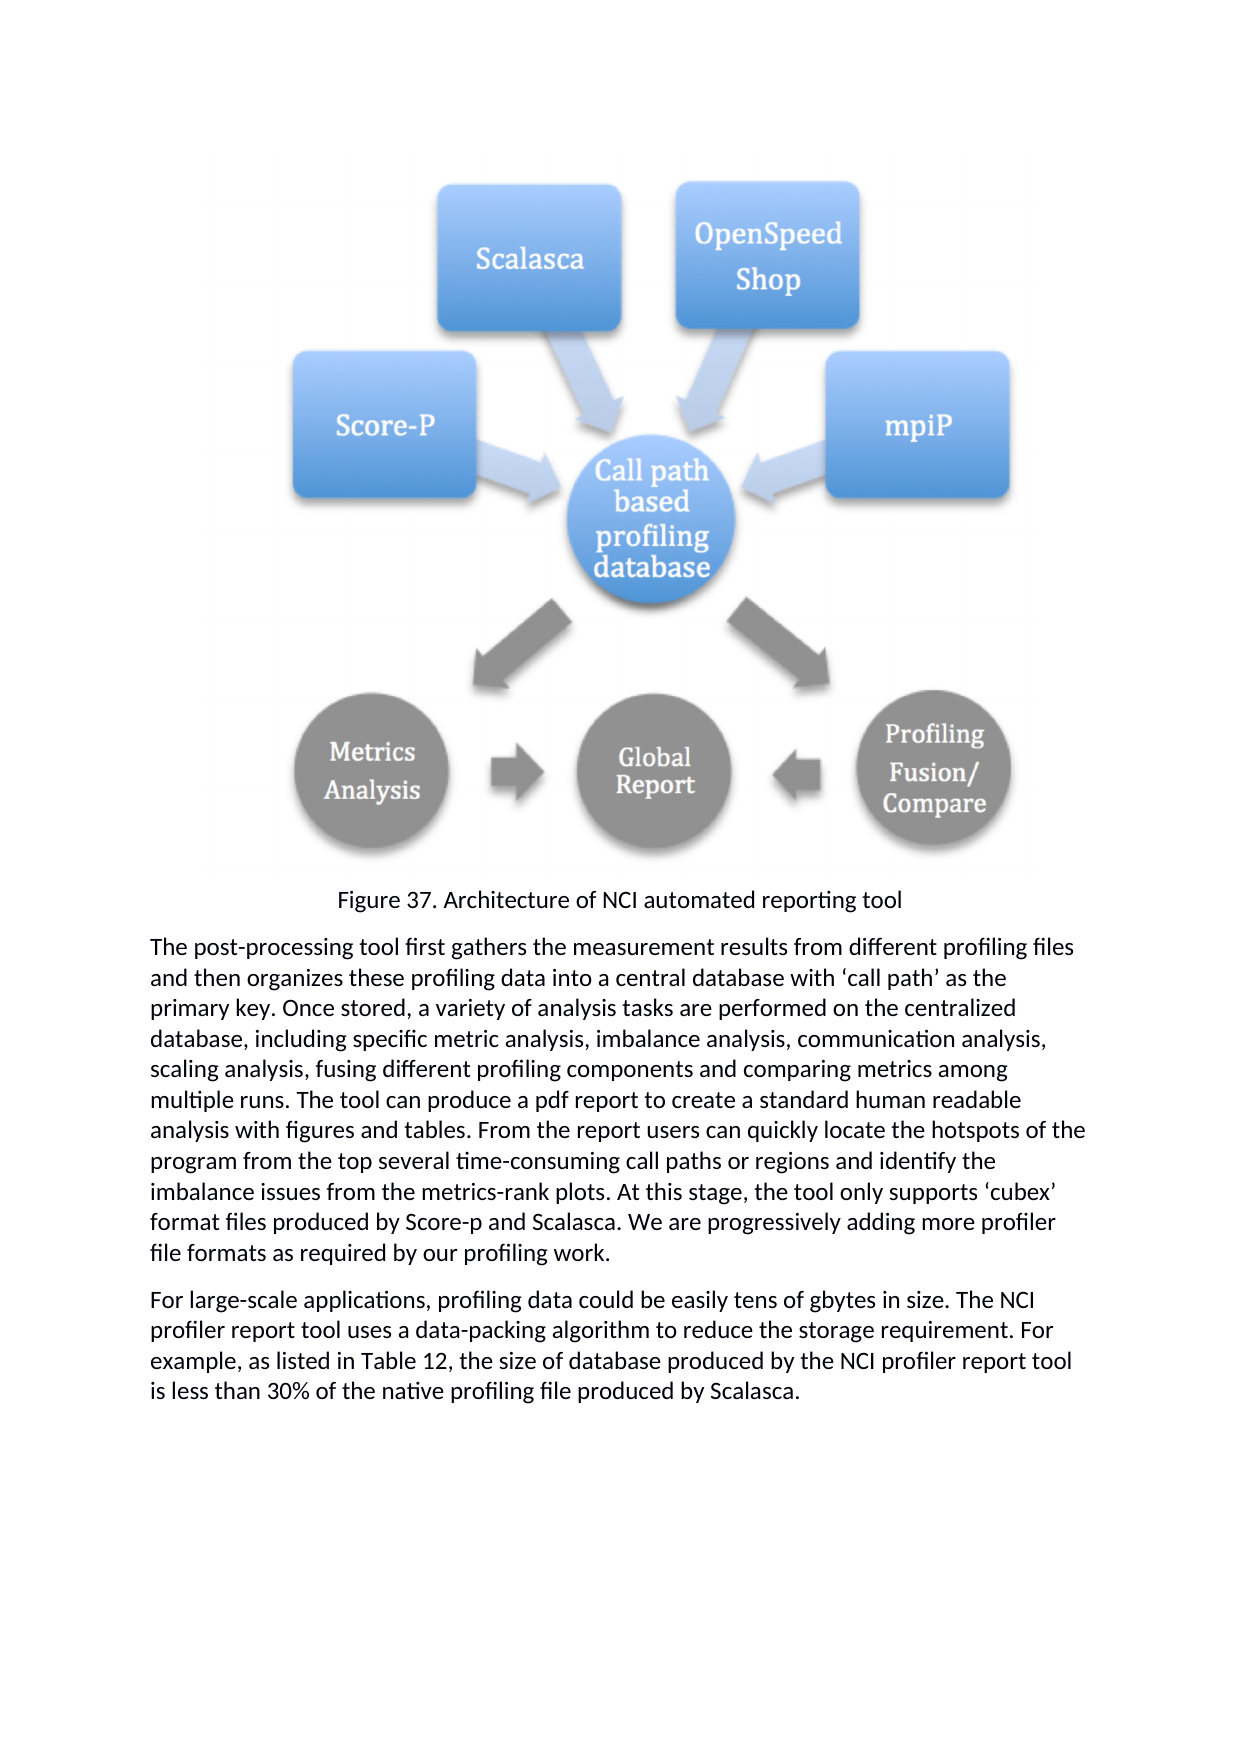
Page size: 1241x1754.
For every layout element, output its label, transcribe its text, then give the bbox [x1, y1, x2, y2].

text For large-scale applications, profiling data could be easily tens of gbytes in size. The NCI profiler report tool uses a data-packing algorithm to reduce the storage requirement. For example, as listed in Table 12, the size of database produced by the NCI profiler report tool is less than 30% of the native profiling file produced by Scalasca. [150, 1284, 1090, 1406]
picture [201, 150, 1046, 879]
text Figure 37. Architecture of NCI automated reporting tool [150, 884, 1090, 915]
text The post-processing tool first gathers the measurement results from different profiling files and then organizes these profiling data into a central database with ‘call path’ as the primary key. Once stored, a variety of analysis tasks are performed on the centralized database, including specific metric analysis, imbalance analysis, communication analysis, scaling analysis, fusing different profiling components and comparing metrics among multiple runs. The tool can produce a pdf report to create a standard human readable analysis with figures and tables. From the report users can quickly locate the hotspots of the program from the top several time-consuming call paths or regions and identify the imbalance issues from the metrics-rank plots. At this stage, the tool only supports ‘cubex’ format files produced by Score-p and Scalasca. We are progressively adding more profiler file formats as required by our profiling work. [150, 932, 1090, 1267]
